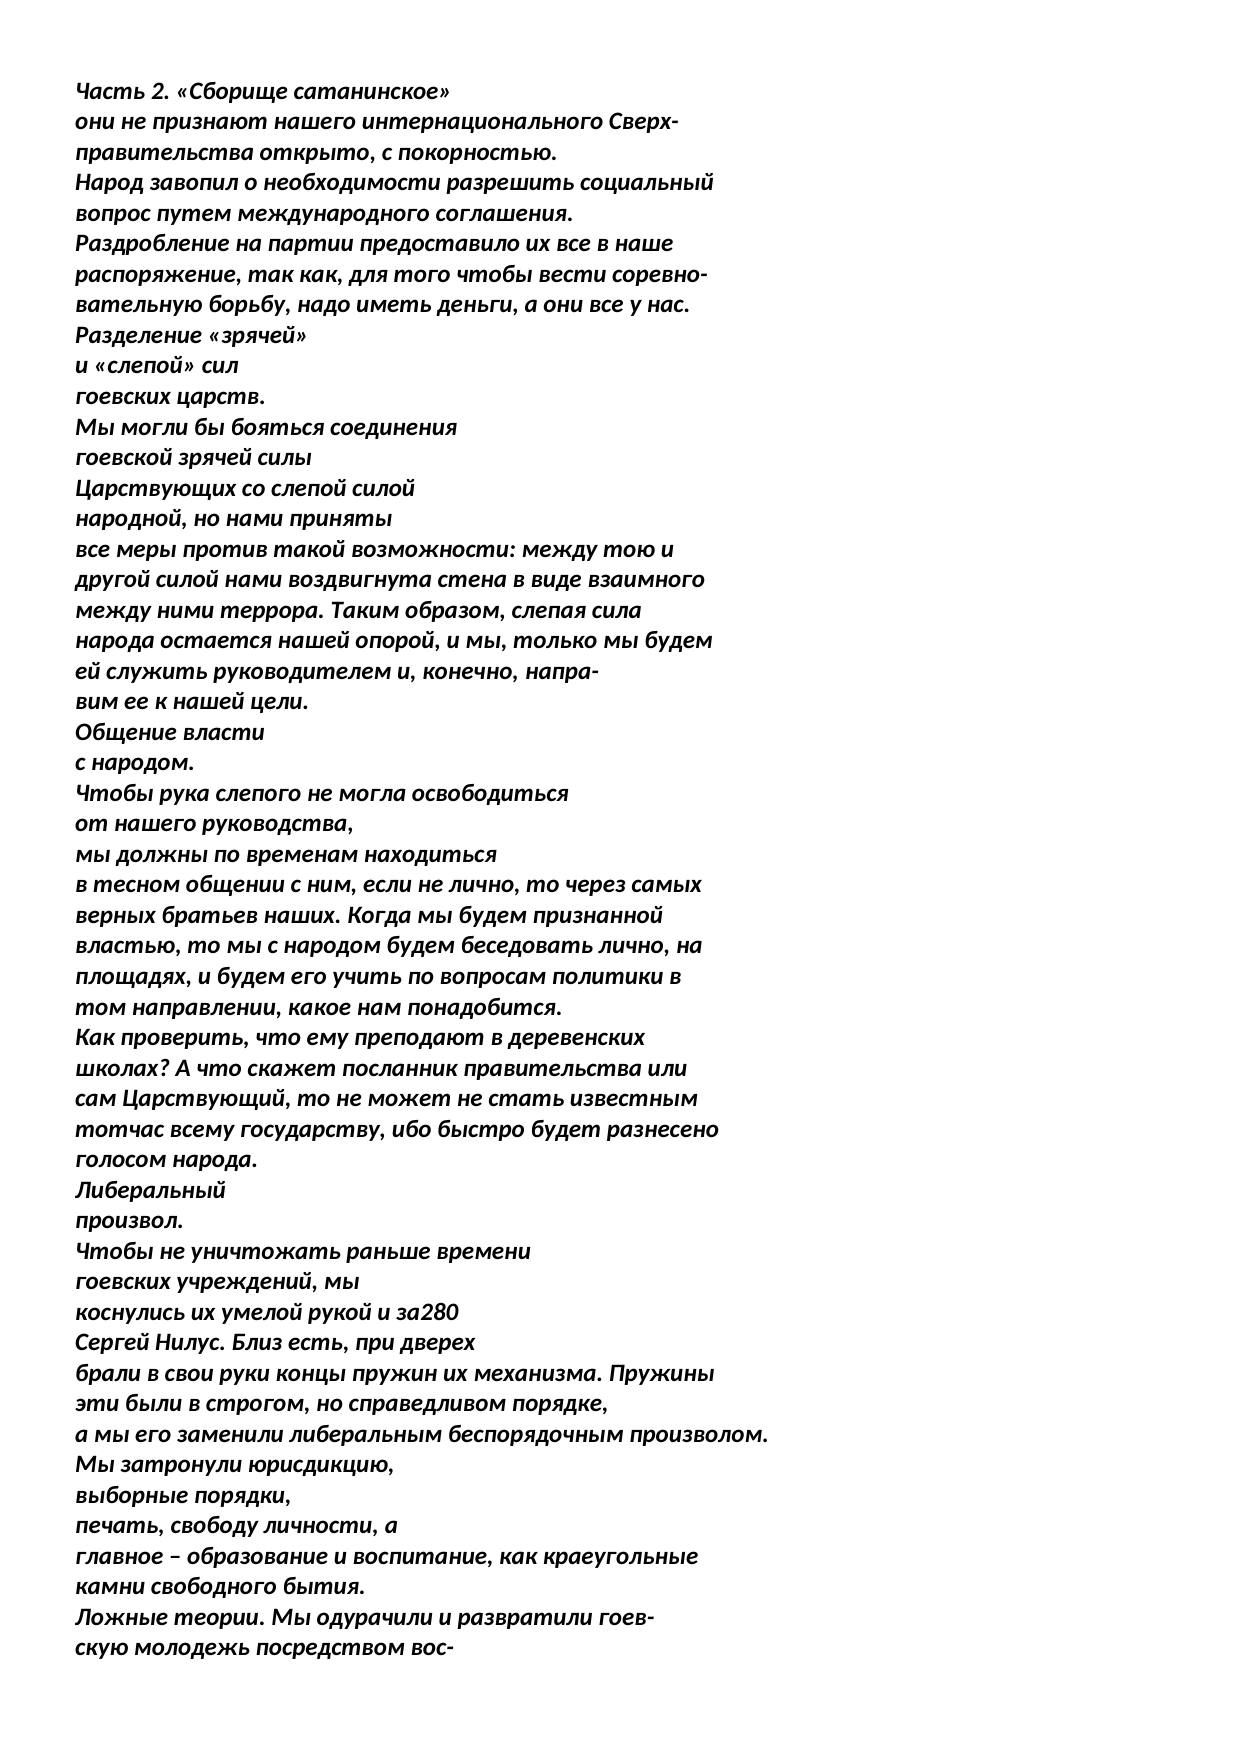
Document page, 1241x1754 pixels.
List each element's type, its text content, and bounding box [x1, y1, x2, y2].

text между ними террора. Таким образом, слепая сила [75, 594, 1165, 624]
text эти были в строгом, но справедливом порядке, [75, 1387, 1165, 1418]
text Сергей Нилус. Близ есть, при дверех [75, 1326, 1165, 1357]
text скую молодежь посредством вос- [75, 1632, 1165, 1662]
text Чтобы не уничтожать раньше времени [75, 1235, 1165, 1265]
text от нашего руководства, [75, 807, 1165, 838]
text брали в свои руки концы пружин их механизма. Пружины [75, 1357, 1165, 1387]
text в тесном общении с ним, если не лично, то через самых [75, 868, 1165, 899]
text Раздробление на партии предоставило их все в наше [75, 228, 1165, 258]
text голосом народа. [75, 1143, 1165, 1174]
text народной, но нами приняты [75, 502, 1165, 533]
text они не признают нашего интернационального Сверх- [75, 106, 1165, 136]
text вательную борьбу, надо иметь деньги, а они все у нас. [75, 289, 1165, 319]
text Мы затронули юрисдикцию, [75, 1448, 1165, 1479]
text с народом. [75, 746, 1165, 777]
text камни свободного бытия. [75, 1571, 1165, 1601]
text том направлении, какое нам понадобится. [75, 991, 1165, 1021]
text распоряжение, так как, для того чтобы вести соревно- [75, 258, 1165, 289]
text Царствующих со слепой силой [75, 472, 1165, 502]
text гоевской зрячей силы [75, 441, 1165, 472]
text тотчас всему государству, ибо быстро будет разнесено [75, 1113, 1165, 1143]
text площадях, и будем его учить по вопросам политики в [75, 960, 1165, 991]
text печать, свободу личности, а [75, 1509, 1165, 1540]
text школах? А что скажет посланник правительства или [75, 1052, 1165, 1082]
text верных братьев наших. Когда мы будем признанной [75, 899, 1165, 929]
text властью, то мы с народом будем беседовать лично, на [75, 929, 1165, 960]
text выборные порядки, [75, 1479, 1165, 1509]
text Общение власти [75, 716, 1165, 746]
text народа остается нашей опорой, и мы, только мы будем [75, 624, 1165, 655]
text Мы могли бы бояться соединения [75, 411, 1165, 441]
text Народ завопил о необходимости разрешить социальный [75, 167, 1165, 197]
text другой силой нами воздвигнута стена в виде взаимного [75, 563, 1165, 594]
text Разделение «зрячей» [75, 319, 1165, 350]
text правительства открыто, с покорностью. [75, 136, 1165, 167]
text гоевских учреждений, мы [75, 1265, 1165, 1296]
text коснулись их умелой рукой и за280 [75, 1296, 1165, 1326]
text Как проверить, что ему преподают в деревенских [75, 1021, 1165, 1052]
text вопрос путем международного соглашения. [75, 197, 1165, 228]
text Ложные теории. Мы одурачили и развратили гоев- [75, 1601, 1165, 1632]
text Чтобы рука слепого не могла освободиться [75, 777, 1165, 807]
text Часть 2. «Сборище сатанинское» [75, 75, 1165, 106]
text главное – образование и воспитание, как краеугольные [75, 1540, 1165, 1571]
text а мы его заменили либеральным беспорядочным произволом. [75, 1418, 1165, 1448]
text ей служить руководителем и, конечно, напра- [75, 655, 1165, 685]
text мы должны по временам находиться [75, 838, 1165, 868]
text Либеральный [75, 1174, 1165, 1204]
text вим ее к нашей цели. [75, 685, 1165, 716]
text сам Царствующий, то не может не стать известным [75, 1082, 1165, 1113]
text все меры против такой возможности: между тою и [75, 533, 1165, 563]
text произвол. [75, 1204, 1165, 1235]
text гоевских царств. [75, 380, 1165, 411]
text и «слепой» сил [75, 350, 1165, 380]
